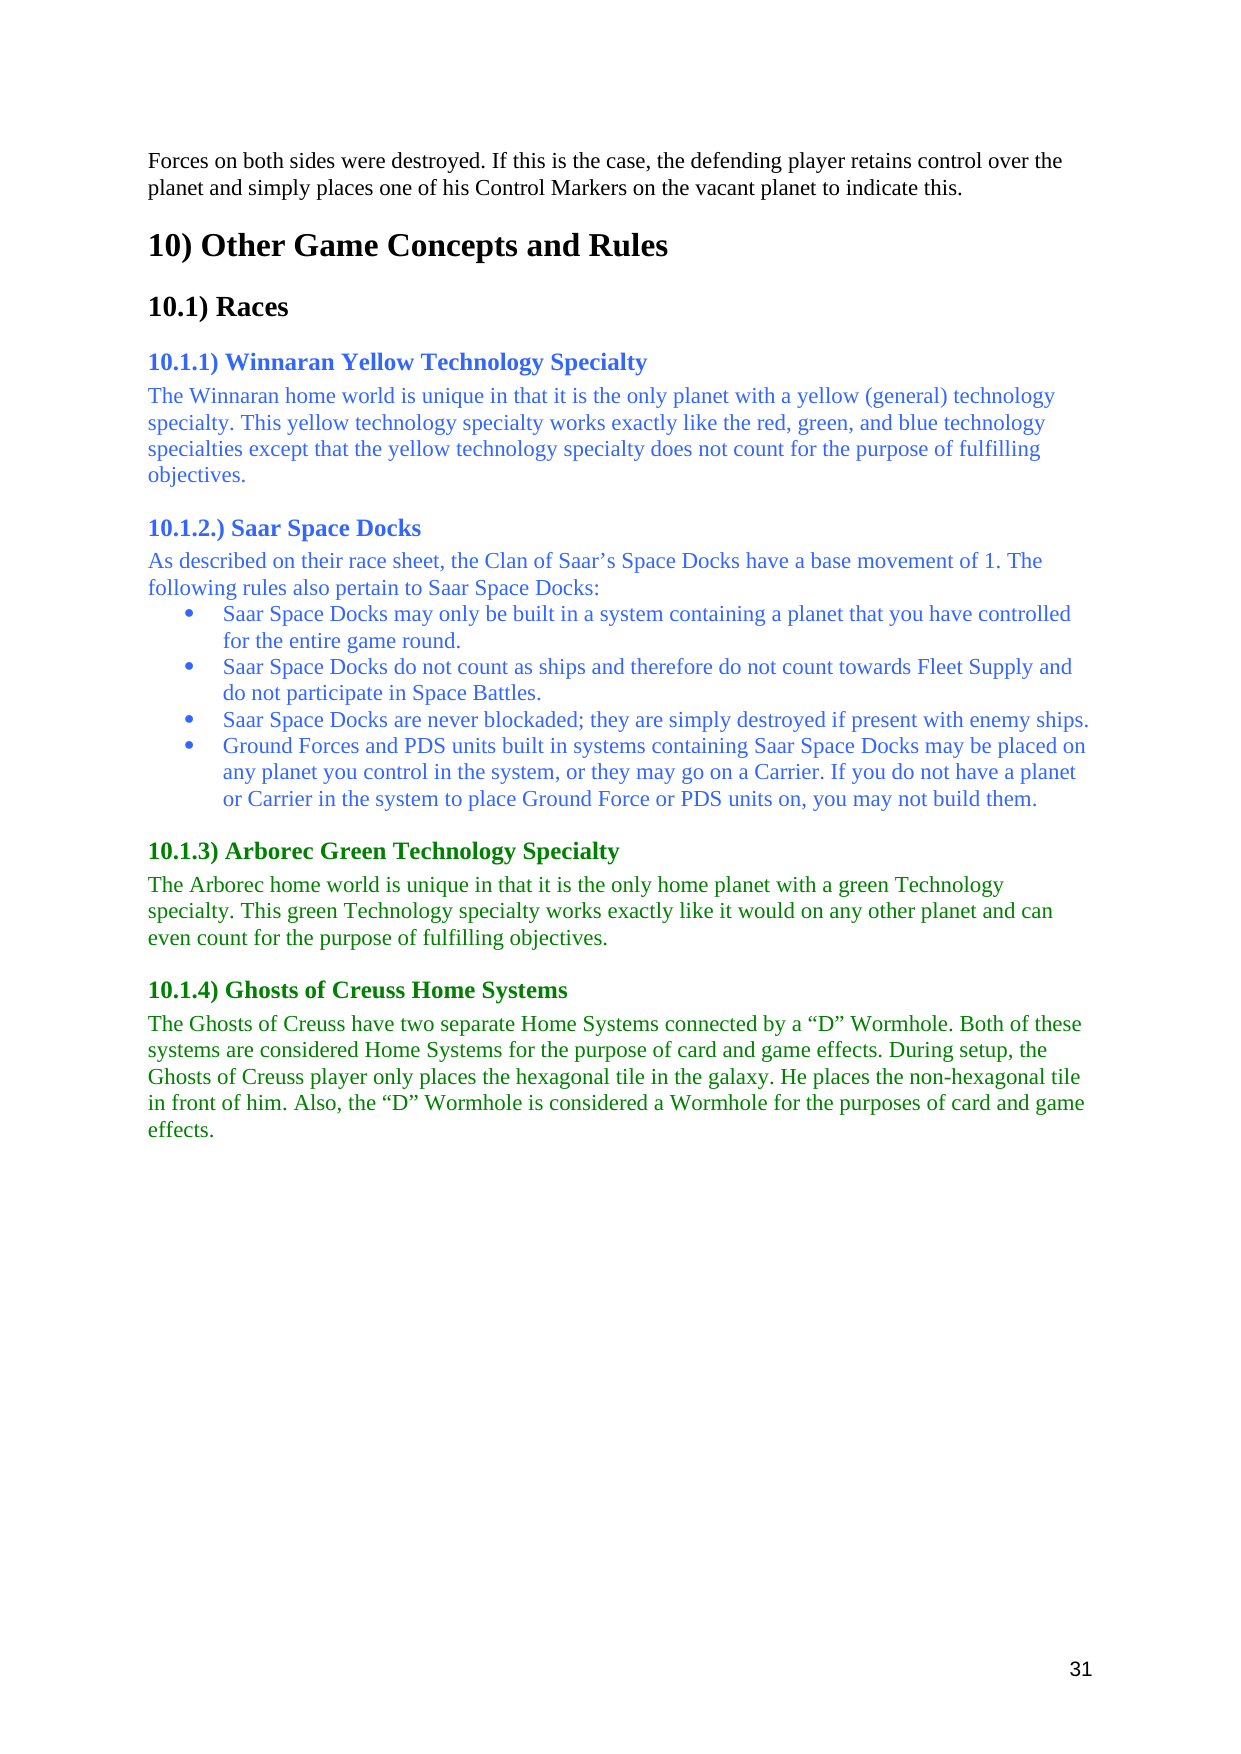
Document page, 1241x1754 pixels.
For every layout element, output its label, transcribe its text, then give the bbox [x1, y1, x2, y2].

text The Ghosts of Creuss have two separate Home Systems connected by a “D” Wormhole. Both of these systems are considered Home Systems for the purpose of card and game effects. During setup, the Ghosts of Creuss player only places the hexagonal tile in the galaxy. He places the non-hexagonal tile in front of him. Also, the “D” Wormhole is considered a Wormhole for the purposes of card and game effects. [148, 1010, 1093, 1142]
text The Arborec home world is unique in that it is the only home planet with a green Technology specialty. This green Technology specialty works exactly like it would on any other planet and can even count for the purpose of fulfilling objectives. [148, 871, 1093, 950]
subtitle 10) Other Game Concepts and Rules [148, 225, 1093, 264]
list Saar Space Docks do not count as ships and therefore do not count towards Fleet Supply and do not participate in Space Battles. [185, 653, 1093, 706]
subtitle 10.1.4) Ghosts of Creuss Home Systems [148, 975, 1093, 1004]
subtitle 10.1.1) Winnaran Yellow Technology Specialty [148, 347, 1093, 376]
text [148, 148, 1093, 200]
subtitle 10.1) Races [148, 289, 1093, 322]
subtitle 10.1.2.) Space Docks [148, 513, 1093, 541]
list Saar Space Docks may only be built in a system containing a planet that you have controlled for the entire game round. [185, 600, 1093, 653]
text As described on their race sheet, the Clan of Saar’s Space Docks have a base movement of 1. The following rules also pertain to Saar Space Docks: [148, 548, 1093, 600]
list Ground Forces and PDS units built in systems containing Saar Space Docks may be placed on any planet you control in the system, or they may go on a Carrier. If you do not have a planet or Carrier in the system to place Ground Force or PDS units on, you may not build them. [185, 732, 1093, 811]
text The Winnaran home world is unique in that it is the only planet with a yellow (general) technology specialty. This yellow technology specialty works exactly like the red, green, and blue technology specialties except that the yellow technology specialty does not count for the purpose of fulfilling objectives. [148, 382, 1093, 488]
list Saar Space Docks are never blockaded; they are simply destroyed if present with enemy ships. [185, 706, 1093, 732]
subtitle 10.1.3) Arborec Green Technology Specialty [148, 836, 1093, 865]
